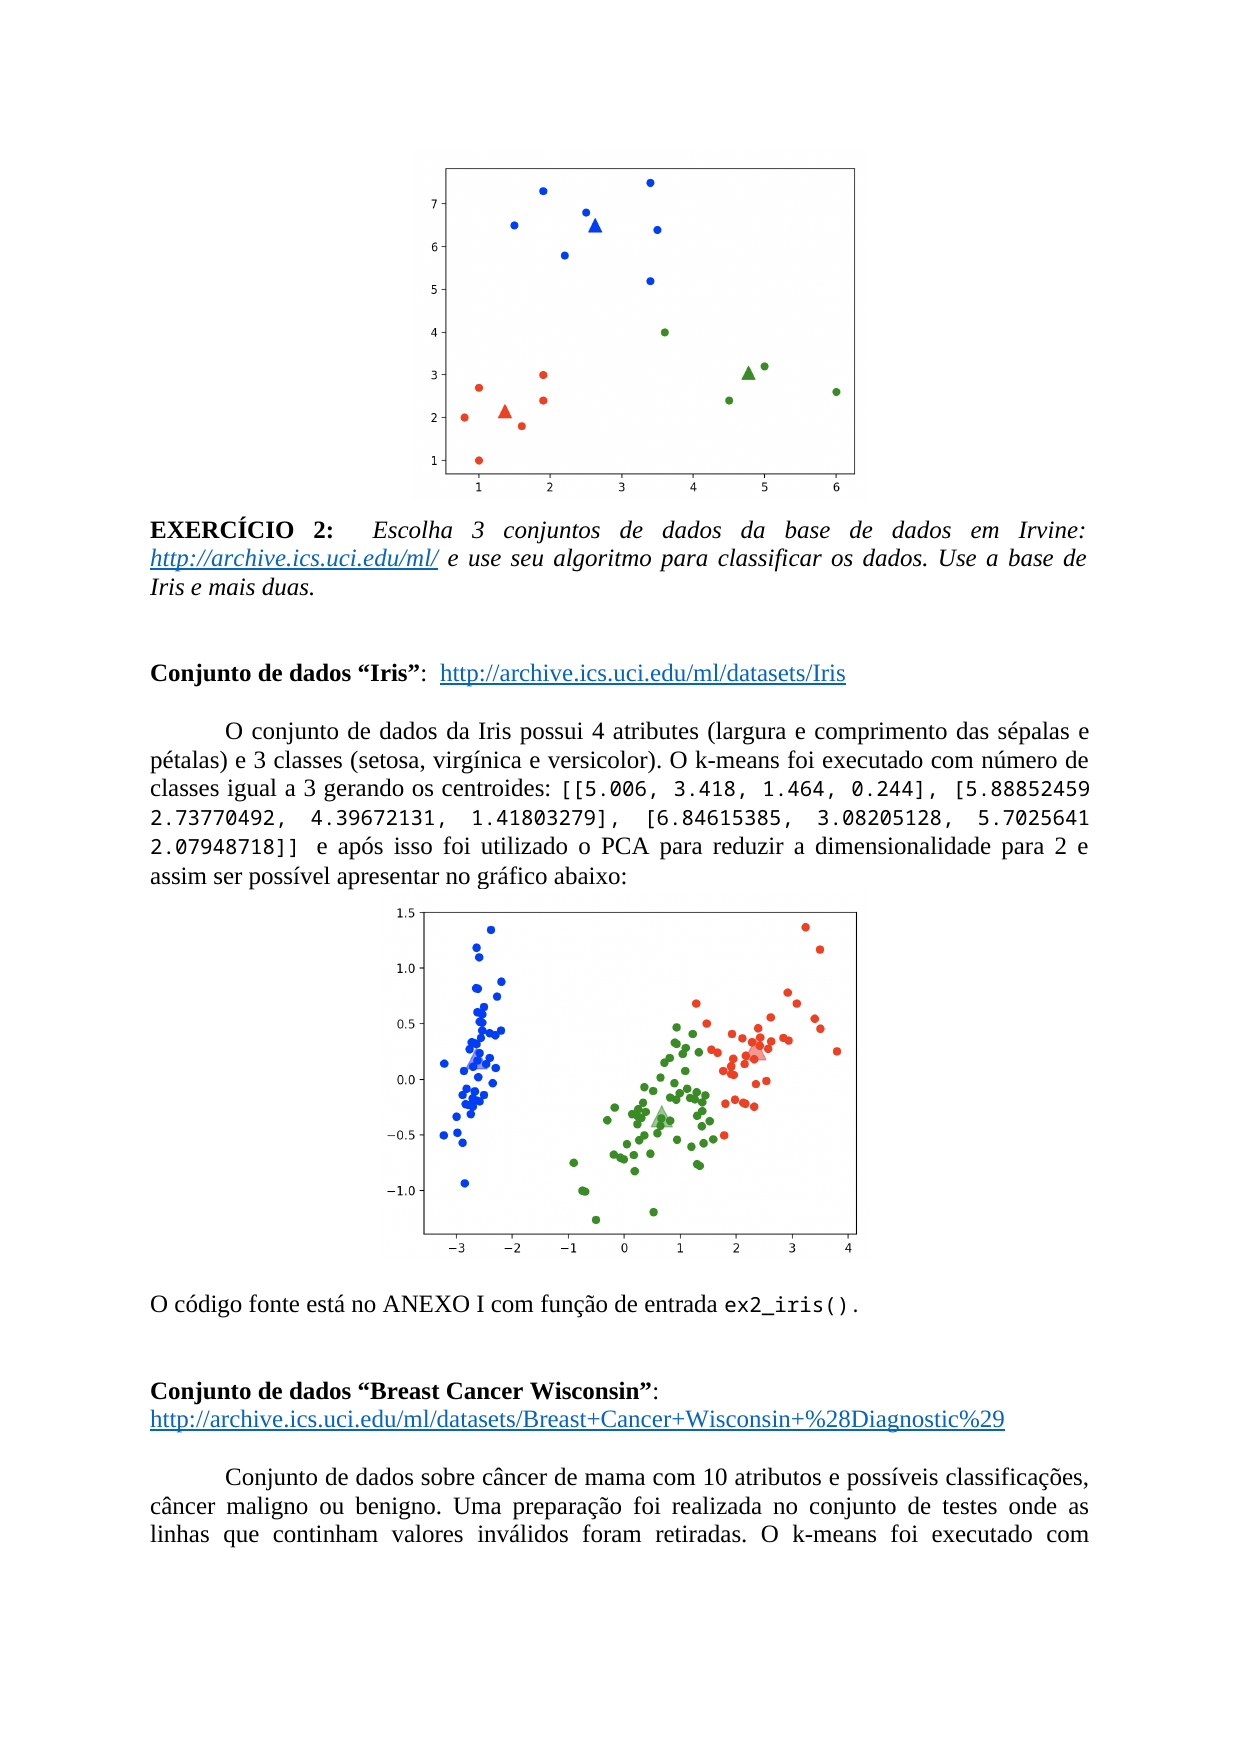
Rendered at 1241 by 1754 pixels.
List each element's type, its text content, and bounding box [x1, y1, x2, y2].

text Conjunto de dados “Breast Cancer Wisconsin”: http://archive.ics.uci.edu/ml/datasets/Breast+Cancer+Wisconsin+%28Diagnostic%29 [150, 1376, 1090, 1433]
picture [412, 150, 866, 501]
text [150, 1462, 1090, 1548]
text O código fonte está no ANEXO I com função de entrada ex2_iris(). [150, 1289, 1090, 1318]
text EXERCÍCIO 2: Escolha 3 conjuntos de dados da base de dados em Irvine: http://archive.ics.uci.edu/ml/ e use seu algoritmo para classificar os dados. Use a base de Iris e mais duas. [150, 515, 1090, 601]
text Conjunto de dados “Iris”: http://archive.ics.uci.edu/ml/datasets/Iris [150, 658, 1090, 687]
picture [382, 889, 871, 1260]
text O conjunto de dados da Iris possui 4 atributes (largura e comprimento das sépalas e pétalas) e 3 classes (setosa, virgínica e versicolor). O k-means foi executado com número de classes igual a 3 gerando os centroides: [[5.006, 3.418, 1.464, 0.244], [5.88852459 2.73770492, 4.39672131, 1.41803279], [6.84615385, 3.08205128, 5.7025641 2.07948718]] e após isso foi utilizado o PCA para reduzir a dimensionalidade para 2 e assim ser possível apresentar no gráfico abaixo: [150, 716, 1090, 889]
